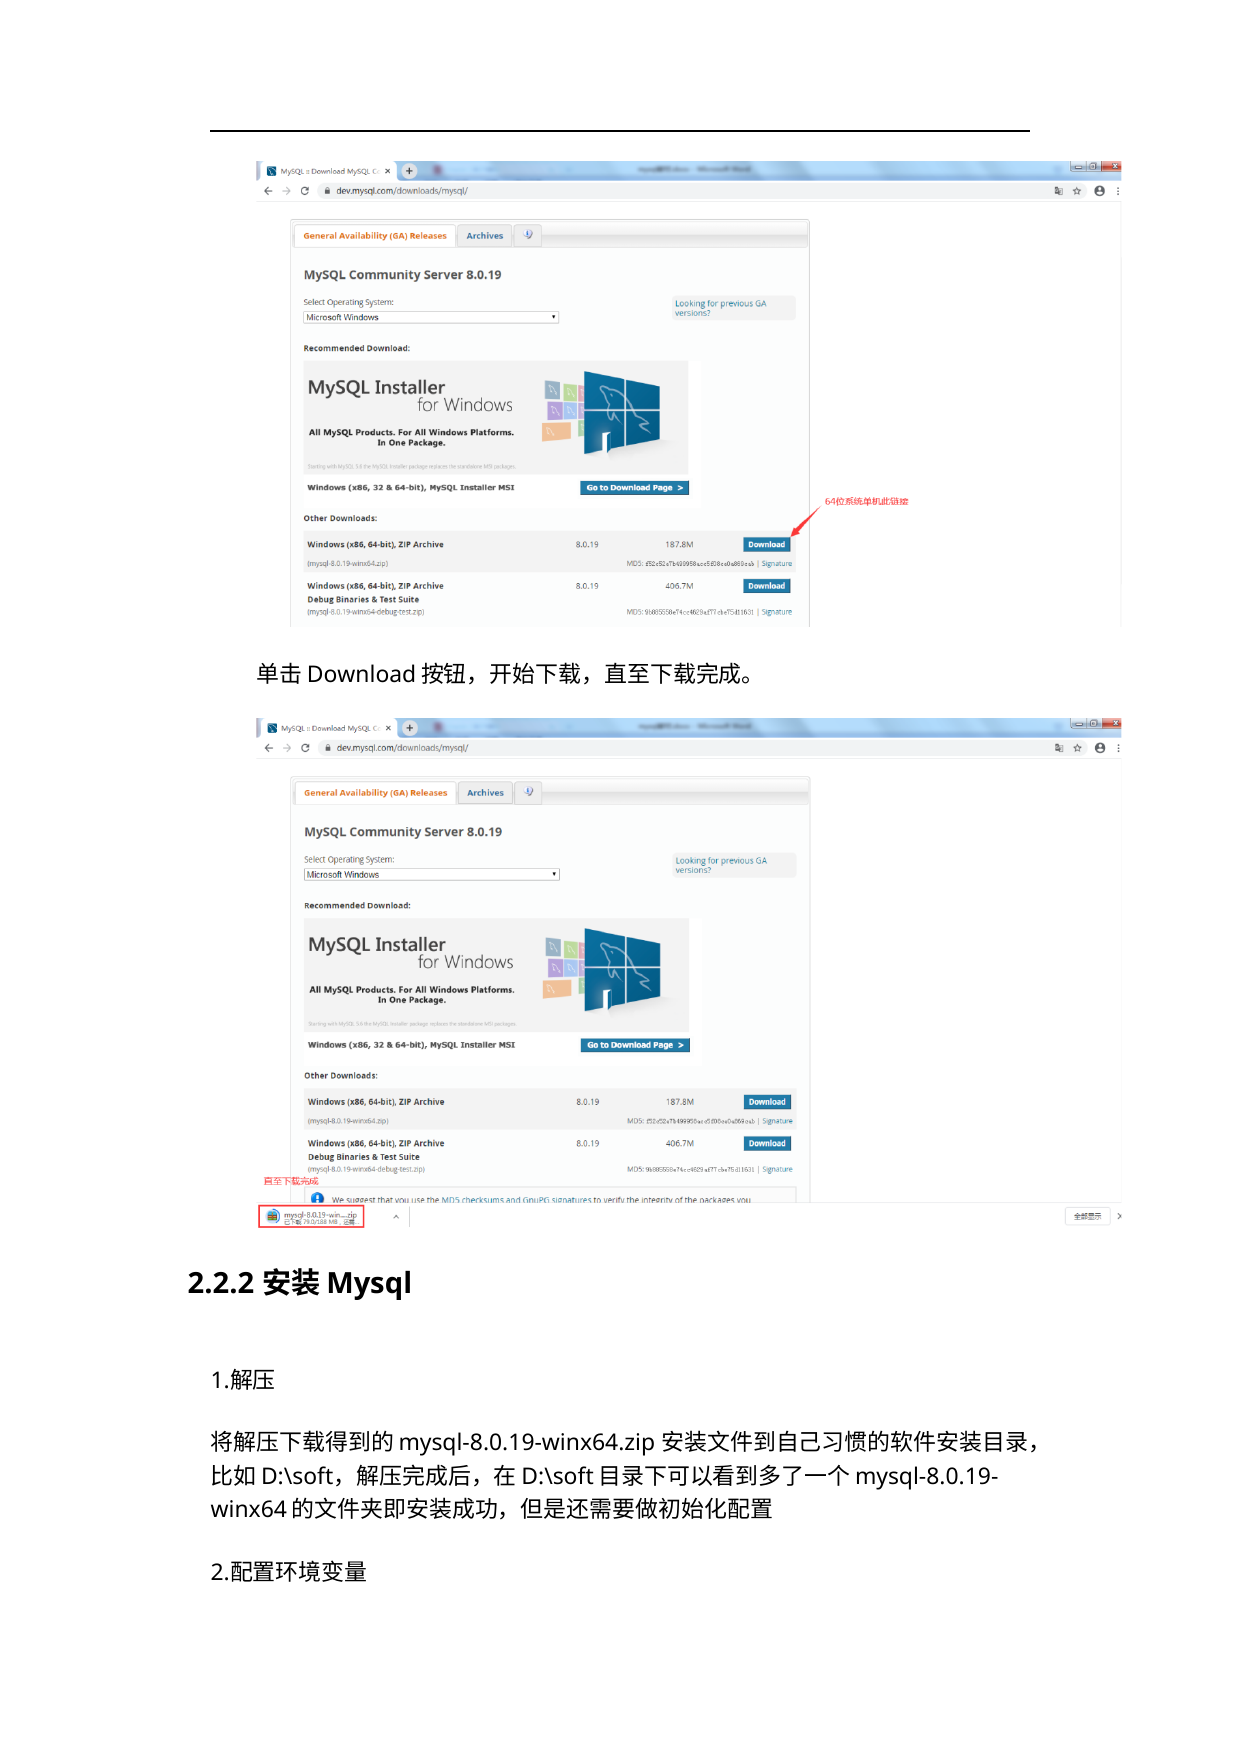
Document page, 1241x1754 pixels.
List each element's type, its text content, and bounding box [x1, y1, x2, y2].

text 将解压下载得到的mysql-8.0.19-winx64.zip 安装文件到自己习惯的软件安装目录，比如D:\soft，解压完成后，在D:\soft目录下可以看到多了一个mysql-8.0.19-winx64的文件夹即安装成功，但是还需要做初始化配置 [210, 1424, 1030, 1524]
picture [256, 718, 1122, 1230]
subtitle 2.2.2 安装Mysql [187, 1259, 1030, 1302]
picture [256, 161, 1122, 627]
text 2.配置环境变量 [210, 1553, 1030, 1587]
text 1.解压 [210, 1362, 1030, 1395]
list 单击Download按钮，开始下载，直至下载完成。 [210, 656, 1030, 689]
